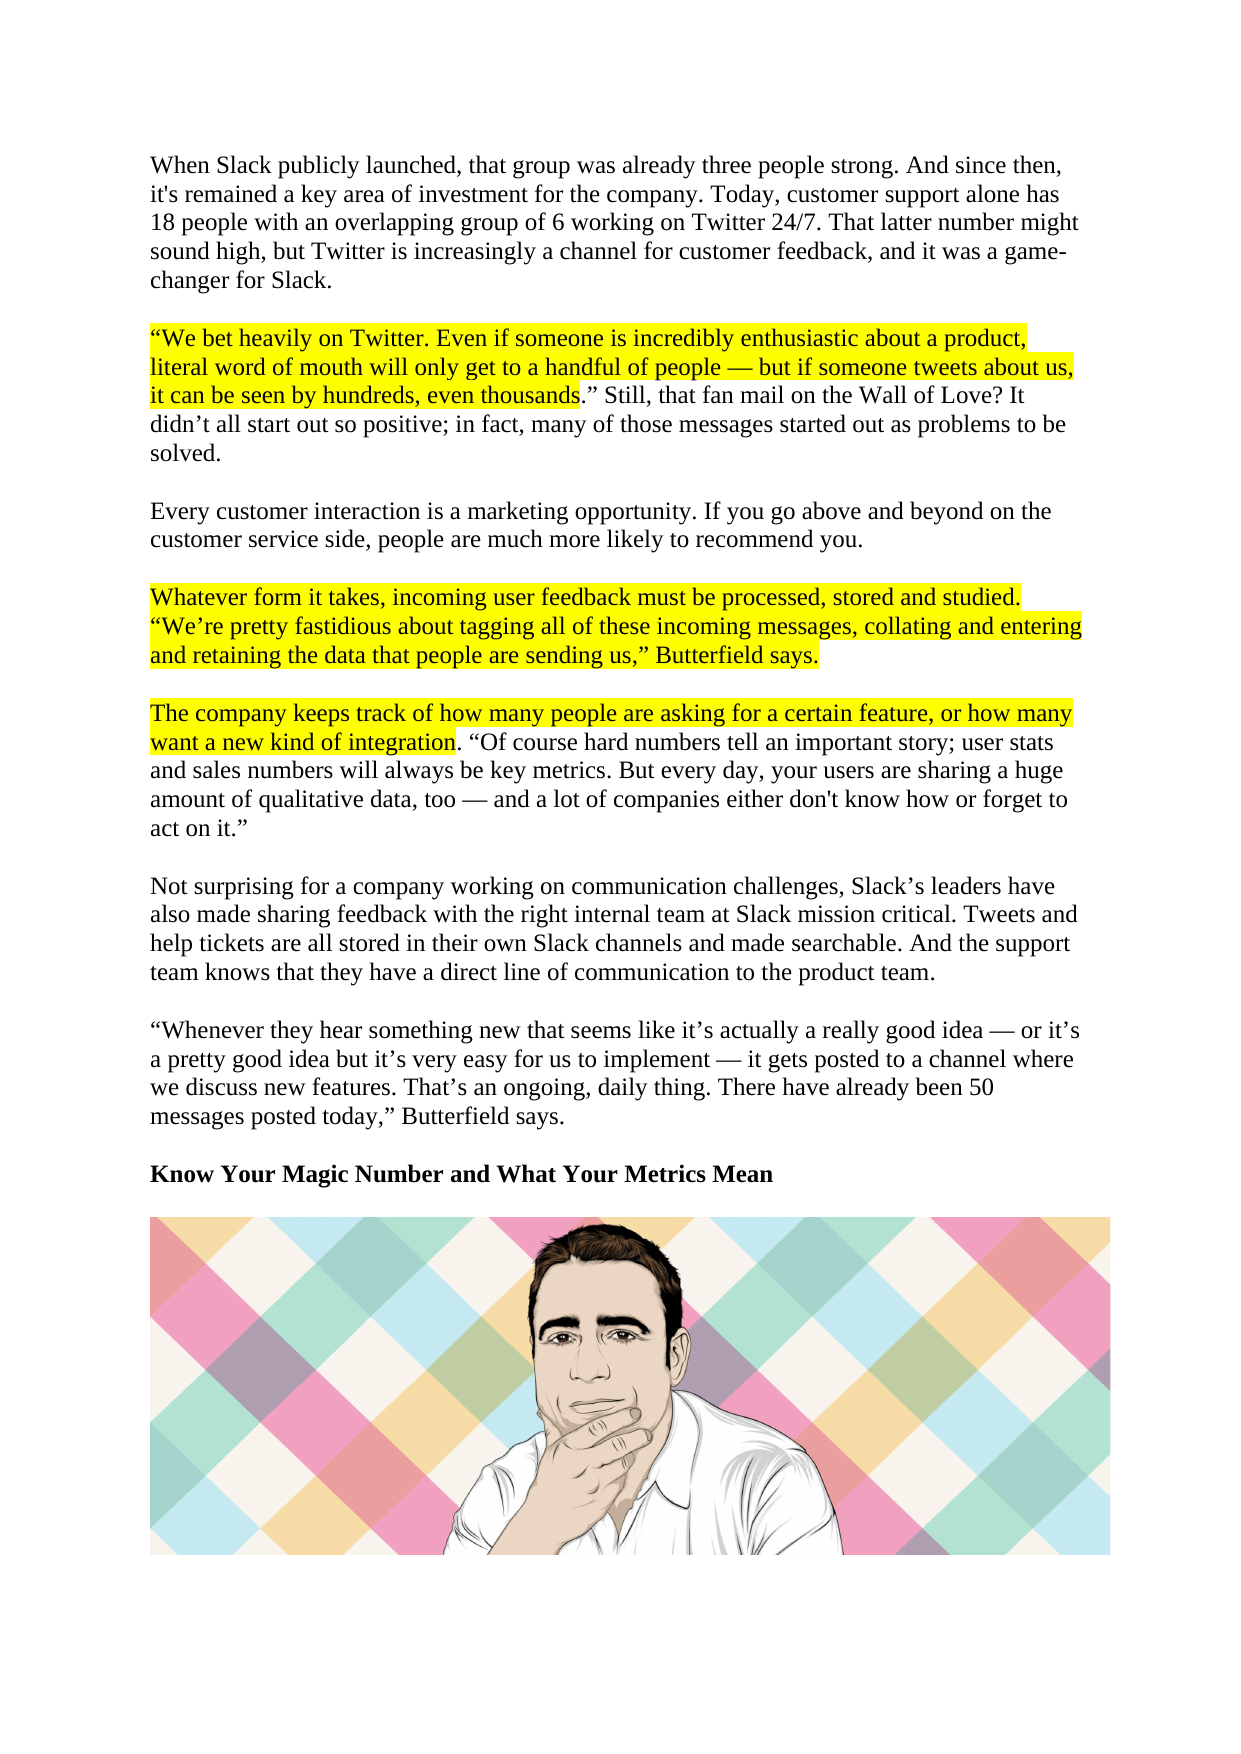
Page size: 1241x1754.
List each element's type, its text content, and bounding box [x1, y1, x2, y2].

text Know Your Magic Number and What Your Metrics Mean [150, 1159, 1090, 1188]
text Every customer interaction is a marketing opportunity. If you go above and beyond on the customer service side, people are much more likely to recommend you. [150, 496, 1090, 553]
text “We bet heavily on Twitter. Even if someone is incredibly enthusiastic about a product, literal word of mouth will only get to a handful of people — but if someone tweets about us, it can be seen by hundreds, even thousands.” Still, that fan mail on the Wall of Love? It didn’t all start out so positive; in fact, many of those messages started out as problems to be solved. [150, 323, 1090, 467]
picture [150, 1217, 1111, 1555]
text Not surprising for a company working on communication challenges, Slack’s leaders have also made sharing feedback with the right internal team at Slack mission critical. Tweets and help tickets are all stored in their own Slack channels and made searchable. And the support team knows that they have a direct line of communication to the product team. [150, 871, 1090, 986]
text “Whenever they hear something new that seems like it’s actually a really good idea — or it’s a pretty good idea but it’s very easy for us to implement — it gets posted to a channel where we discuss new features. That’s an ongoing, daily thing. There have already been 50 messages posted today,” Butterfield says. [150, 1015, 1090, 1130]
text When Slack publicly launched, that group was already three people strong. And since then, it's remained a key area of investment for the company. Today, customer support alone has 18 people with an overlapping group of 6 working on Twitter 24/7. That latter number might sound high, but Twitter is increasingly a channel for customer feedback, and it was a game-changer for Slack. [150, 150, 1090, 294]
text The company keeps track of how many people are asking for a certain feature, or how many want a new kind of integration. “Of course hard numbers tell an important story; user stats and sales numbers will always be key metrics. But every day, your users are sharing a huge amount of qualitative data, too — and a lot of companies either don't know how or forget to act on it.” [150, 698, 1090, 842]
text Whatever form it takes, incoming user feedback must be processed, stored and studied. “We’re pretty fastidious about tagging all of these incoming messages, collating and entering and retaining the data that people are sending us,” Butterfield says. [150, 582, 1090, 669]
